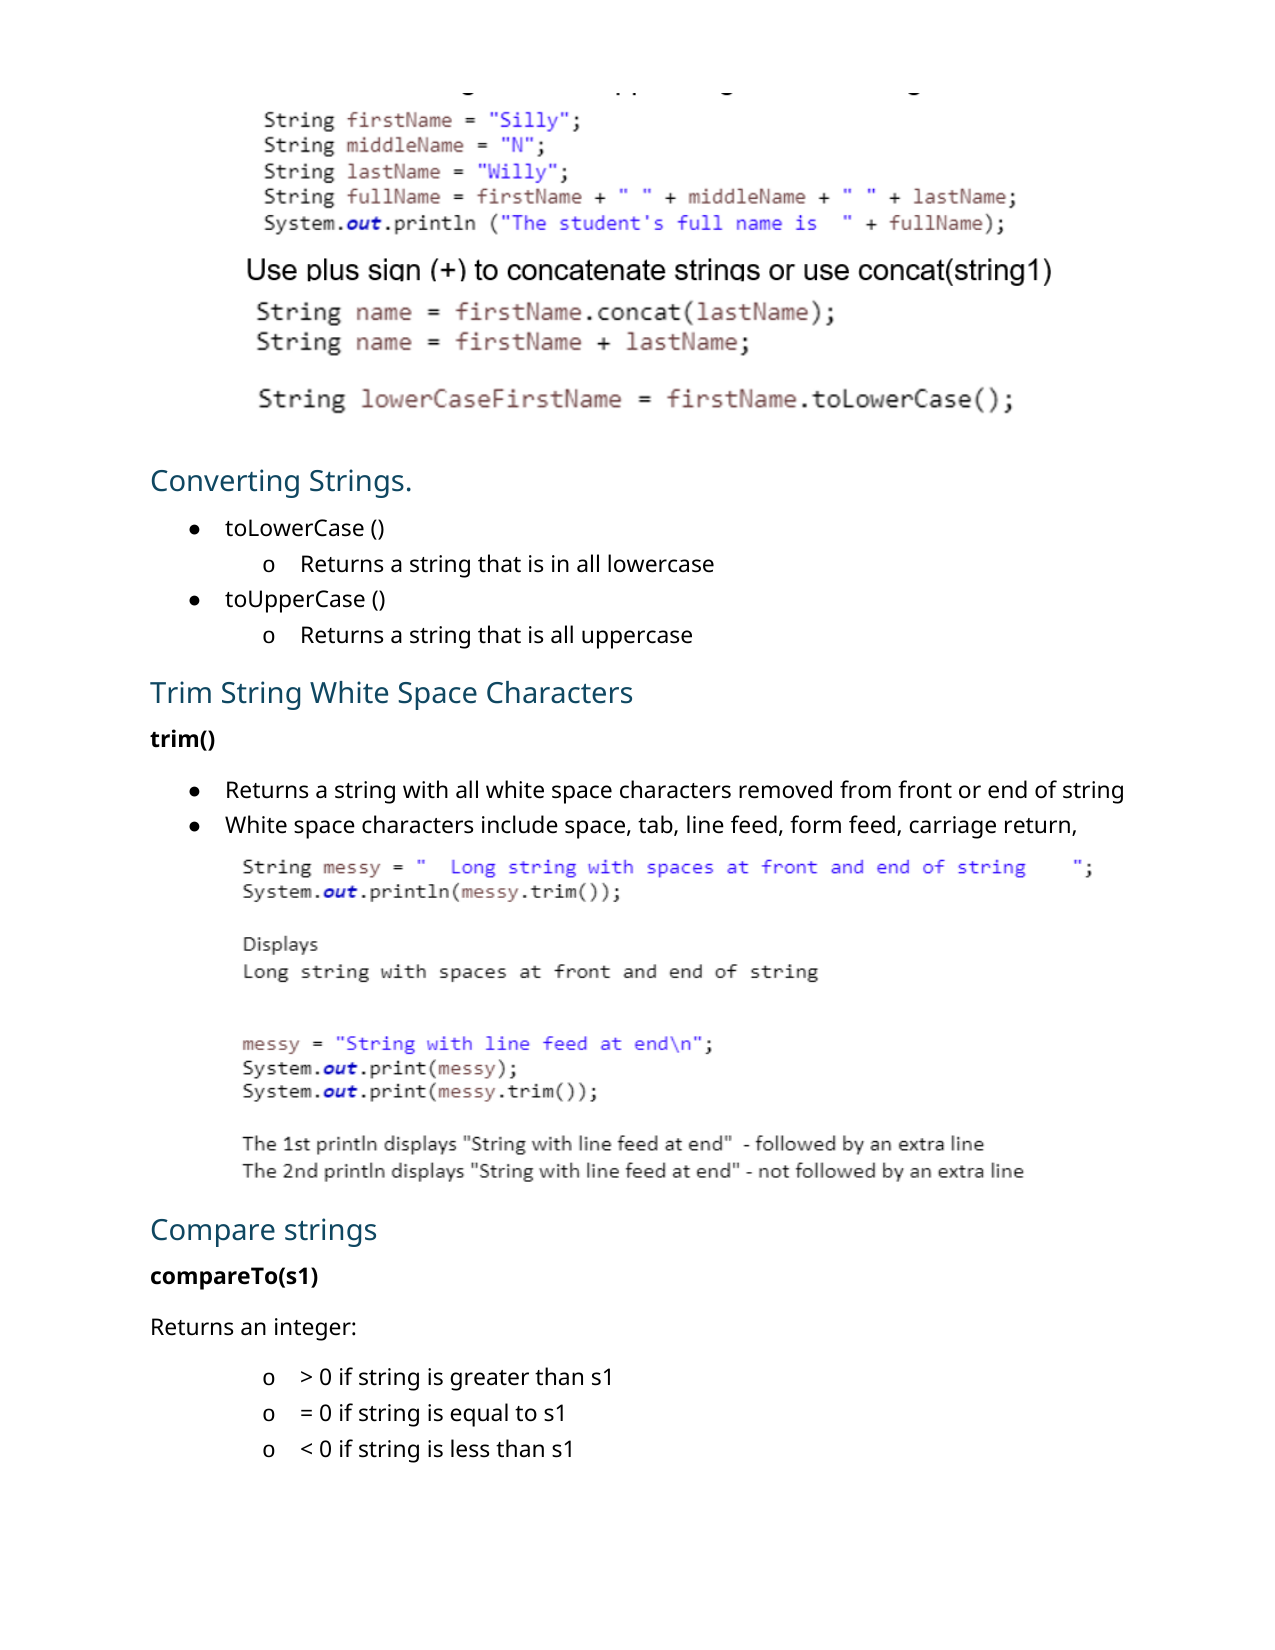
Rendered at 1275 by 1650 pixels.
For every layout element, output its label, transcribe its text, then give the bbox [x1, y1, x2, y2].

list Returns a string that is all uppercase [262, 619, 1191, 651]
list toUpperCase () [187, 583, 1191, 615]
picture [226, 93, 1115, 442]
list toLowerCase () [187, 512, 1191, 543]
subtitle Converting Strings. [150, 460, 1191, 500]
list = 0 if string is equal to s1 [262, 1397, 1191, 1428]
list < 0 if string is less than s1 [262, 1433, 1191, 1464]
subtitle Compare strings [150, 1209, 1191, 1249]
list Returns a string with all white space characters removed from front or end of string [187, 773, 1191, 805]
list > 0 if string is greater than s1 [262, 1361, 1191, 1392]
list White space characters include space, tab, line feed, form feed, carriage return, [187, 809, 1191, 841]
picture [229, 845, 1112, 1190]
text Returns an integer: [150, 1311, 1191, 1342]
text trim() [150, 723, 1191, 754]
subtitle Trim String White Space Characters [150, 672, 1191, 712]
list Returns a string that is in all lowercase [262, 547, 1191, 579]
text compareTo(s1) [150, 1260, 1191, 1291]
